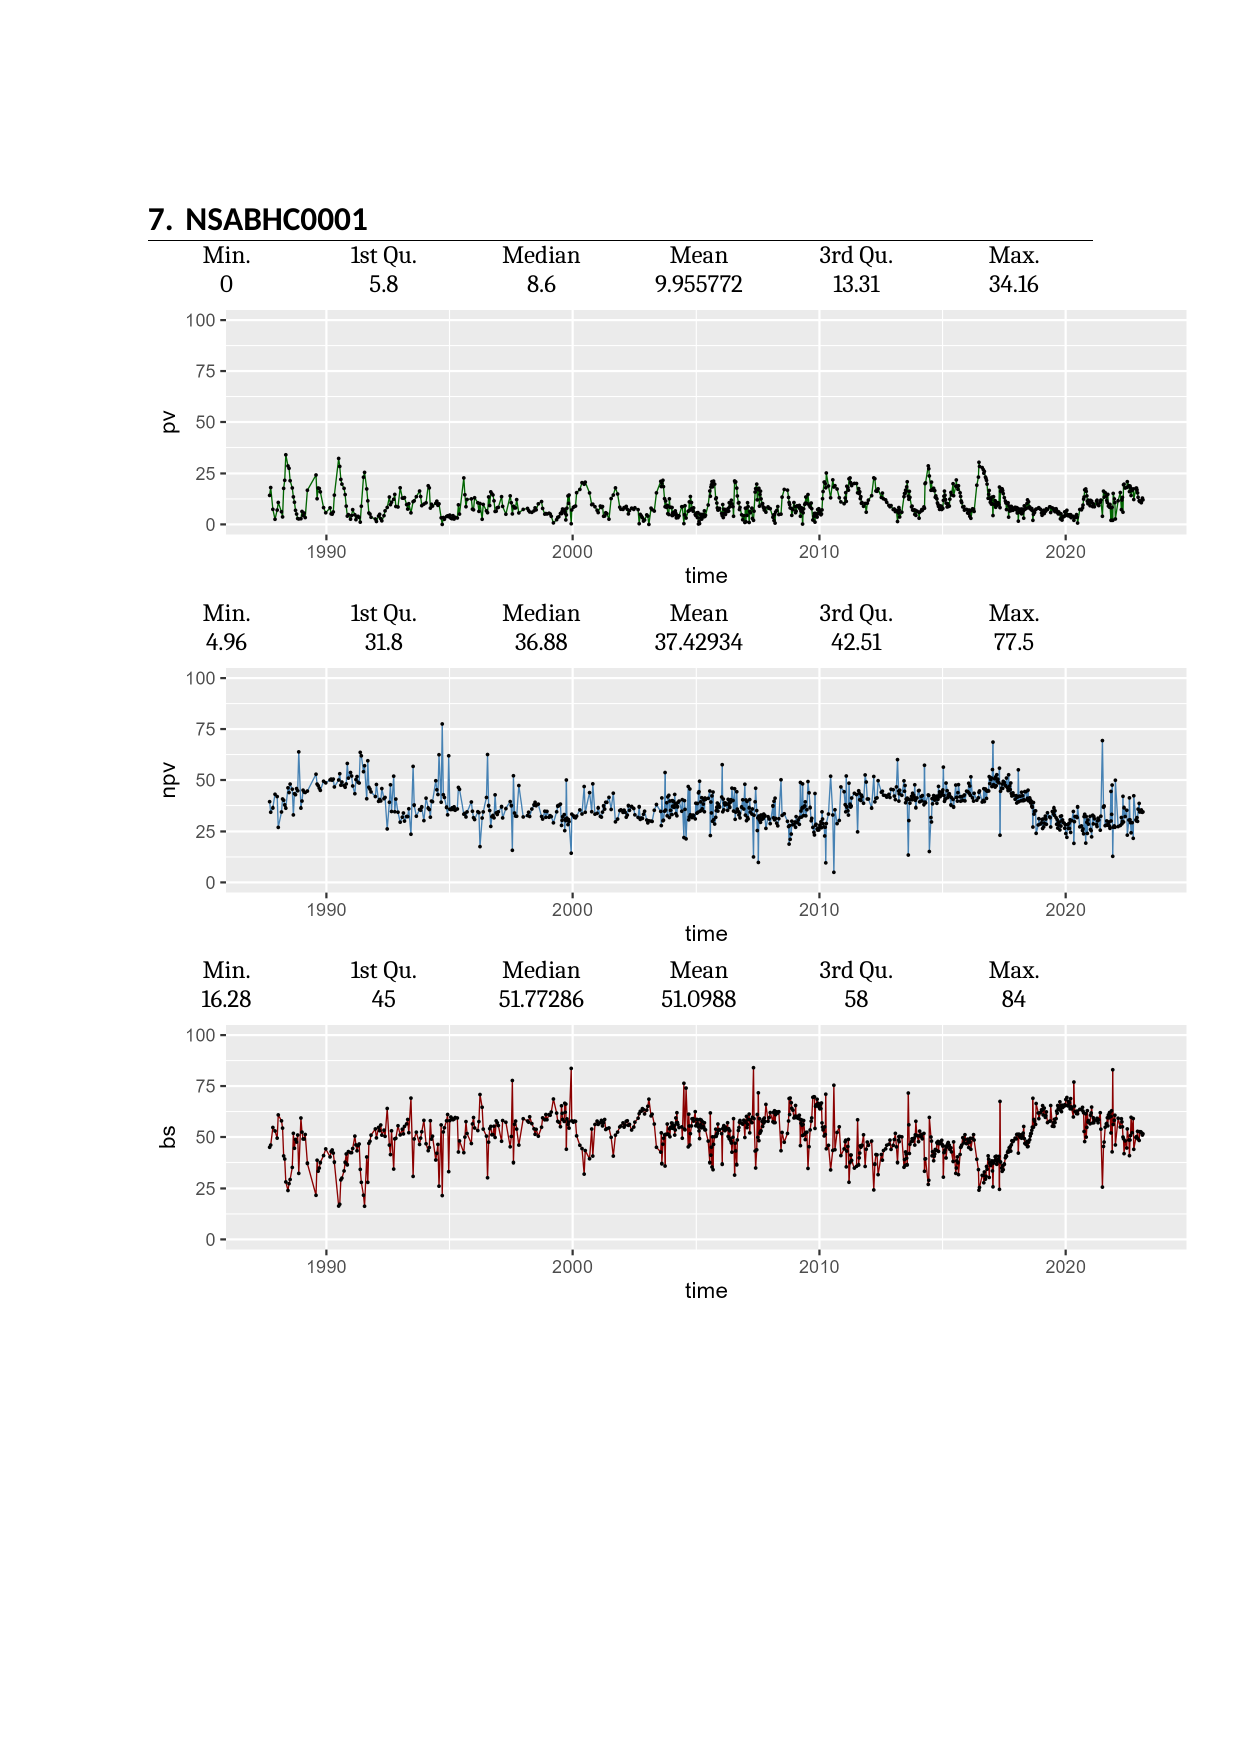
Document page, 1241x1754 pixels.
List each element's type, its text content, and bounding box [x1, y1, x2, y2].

table_cell 8.6 [463, 270, 620, 298]
table_cell 9.955772 [620, 270, 777, 298]
table_header Min. [148, 241, 305, 270]
table_cell 42.51 [778, 628, 935, 656]
table_cell 51.77286 [463, 985, 620, 1013]
table_header Mean [620, 241, 777, 270]
table_header Mean [620, 599, 777, 628]
table_header Median [463, 957, 620, 985]
table_header Median [463, 599, 620, 628]
table_header 3rd Qu. [778, 241, 935, 270]
table_header 1st Qu. [305, 957, 462, 985]
table_cell 45 [305, 985, 462, 1013]
table_header Median [463, 241, 620, 270]
picture [147, 656, 1198, 957]
picture [147, 1013, 1198, 1314]
table_header 3rd Qu. [778, 599, 935, 628]
table_cell 58 [778, 985, 935, 1013]
table_header 1st Qu. [305, 599, 462, 628]
table_header Max. [935, 241, 1093, 270]
table_cell 84 [935, 985, 1093, 1013]
table_cell 51.0988 [620, 985, 777, 1013]
table_cell 34.16 [935, 270, 1093, 298]
table_header 3rd Qu. [778, 957, 935, 985]
table_cell 77.5 [935, 628, 1093, 656]
table_cell 36.88 [463, 628, 620, 656]
table_header Mean [620, 957, 777, 985]
table_header 1st Qu. [305, 241, 462, 270]
picture [147, 298, 1198, 599]
table_cell 16.28 [148, 985, 305, 1013]
table_cell 37.42934 [620, 628, 777, 656]
table_cell 0 [148, 270, 305, 298]
table_header Min. [148, 599, 305, 628]
table_header Max. [935, 599, 1093, 628]
table_cell 4.96 [148, 628, 305, 656]
table_cell 5.8 [305, 270, 462, 298]
table_header Max. [935, 957, 1093, 985]
table_cell 31.8 [305, 628, 462, 656]
subtitle NSABHC0001 [148, 198, 1093, 240]
table_header Min. [148, 957, 305, 985]
table_cell 13.31 [778, 270, 935, 298]
